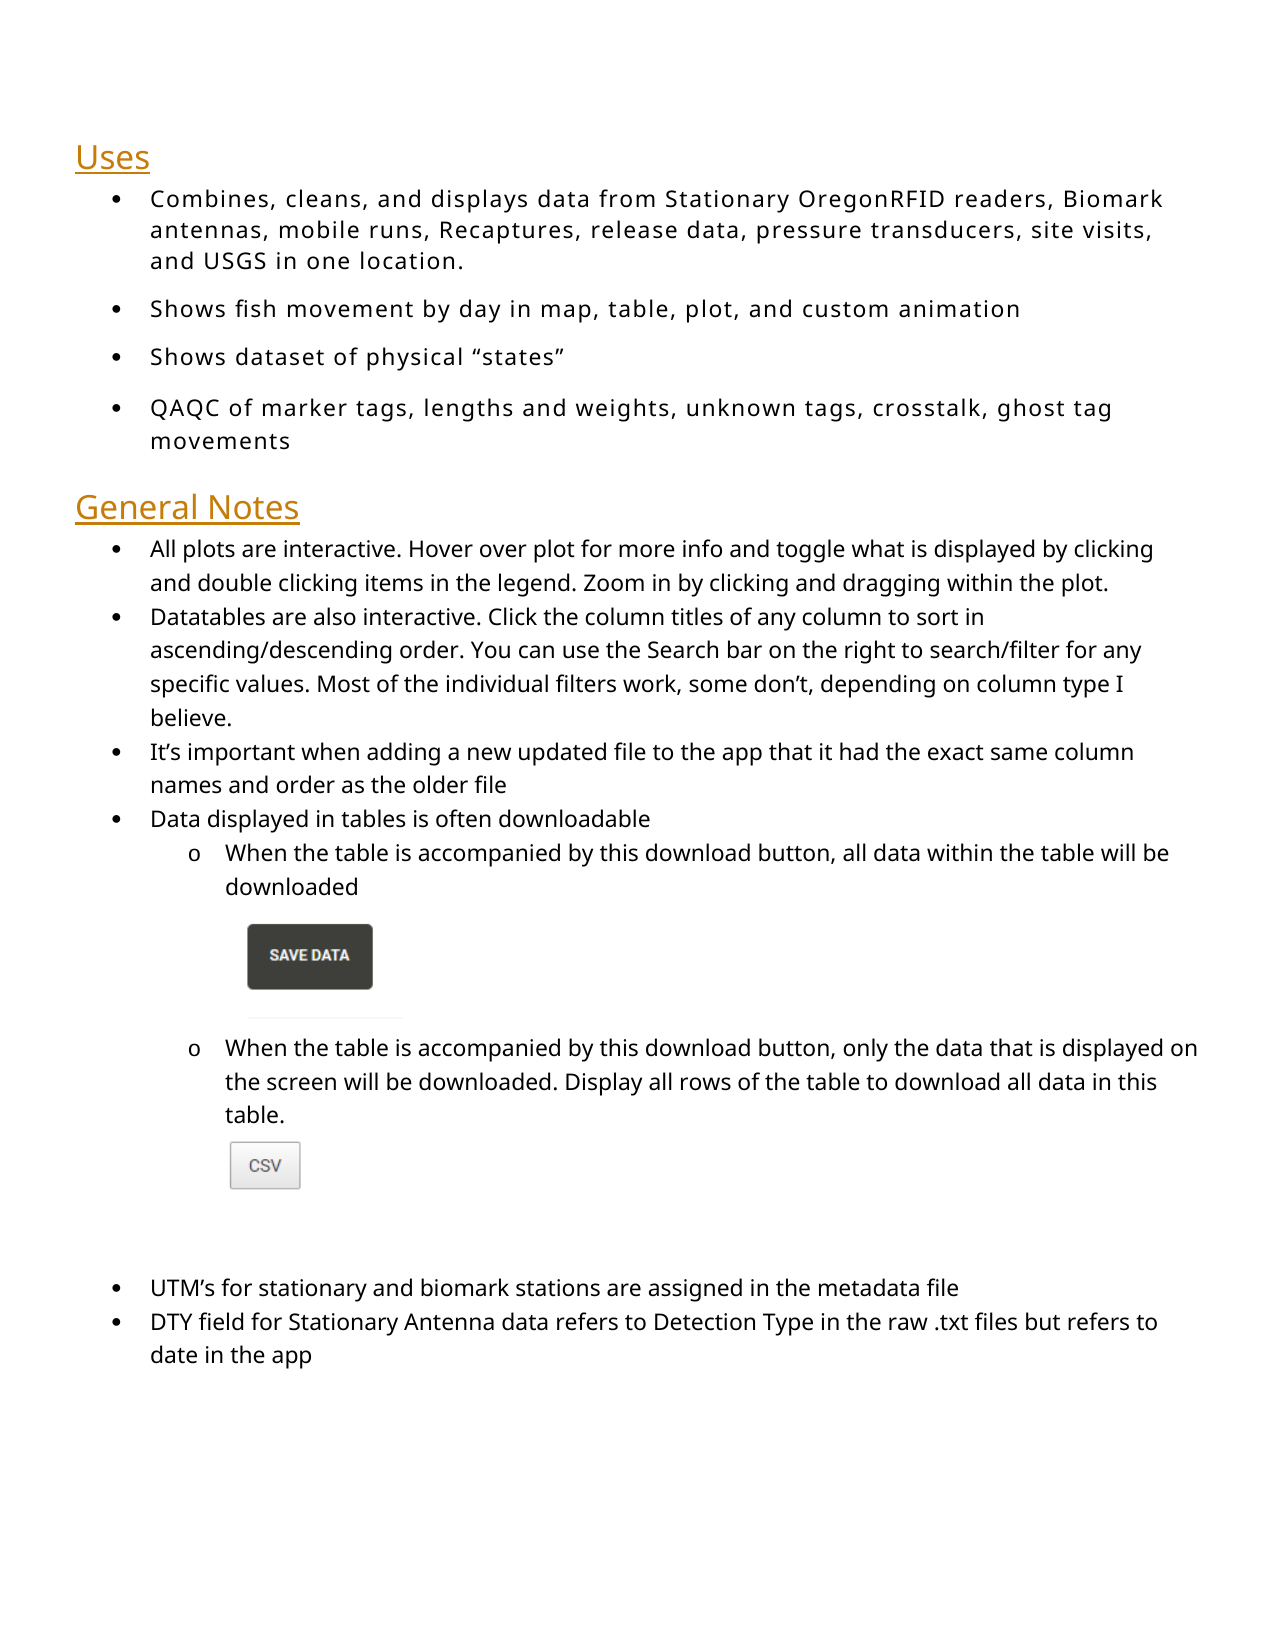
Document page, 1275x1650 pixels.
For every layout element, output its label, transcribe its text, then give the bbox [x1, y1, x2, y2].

list All plots are interactive. Hover over plot for more info and toggle what is displayed by clicking and double clicking items in the legend. Zoom in by clicking and dragging within the plot. [112, 533, 1200, 598]
list DTY field for Stationary Antenna data refers to Detection Type in the raw .txt files but refers to date in the app [112, 1306, 1200, 1371]
subtitle Shows fish movement by day in map, table, plot, and custom animation [112, 293, 1200, 324]
list Datatables are also interactive. Click the column titles of any column to sort in ascending/descending order. You can use the Search bar on the right to search/filter for any specific values. Most of the individual filters work, some don’t, depending on column type I believe. [112, 600, 1200, 733]
list When the table is accompanied by this download button, all data within the table will be downloaded [187, 837, 1200, 902]
list UTM’s for stationary and biomark stations are assigned in the metadata file [112, 1272, 1200, 1303]
subtitle Shows dataset of physical “states” [112, 341, 1200, 372]
picture [225, 904, 403, 1030]
subtitle Uses [75, 134, 1200, 179]
list When the table is accompanied by this download button, only the data that is displayed on the screen will be downloaded. Display all rows of the table to download all data in this table. [187, 1032, 1200, 1131]
subtitle General Notes [75, 484, 1200, 529]
list It’s important when adding a new updated file to the app that it had the exact same column names and order as the older file [112, 735, 1200, 800]
picture [225, 1133, 307, 1202]
list Data displayed in tables is often downloadable [112, 803, 1200, 834]
subtitle Combines, cleans, and displays data from Stationary OregonRFID readers, Biomark antennas, mobile runs, Recaptures, release data, pressure transducers, site visits, and USGS in one location. [112, 183, 1200, 276]
subtitle QAQC of marker tags, lengths and weights, unknown tags, crosstalk, ghost tag movements [112, 391, 1200, 456]
